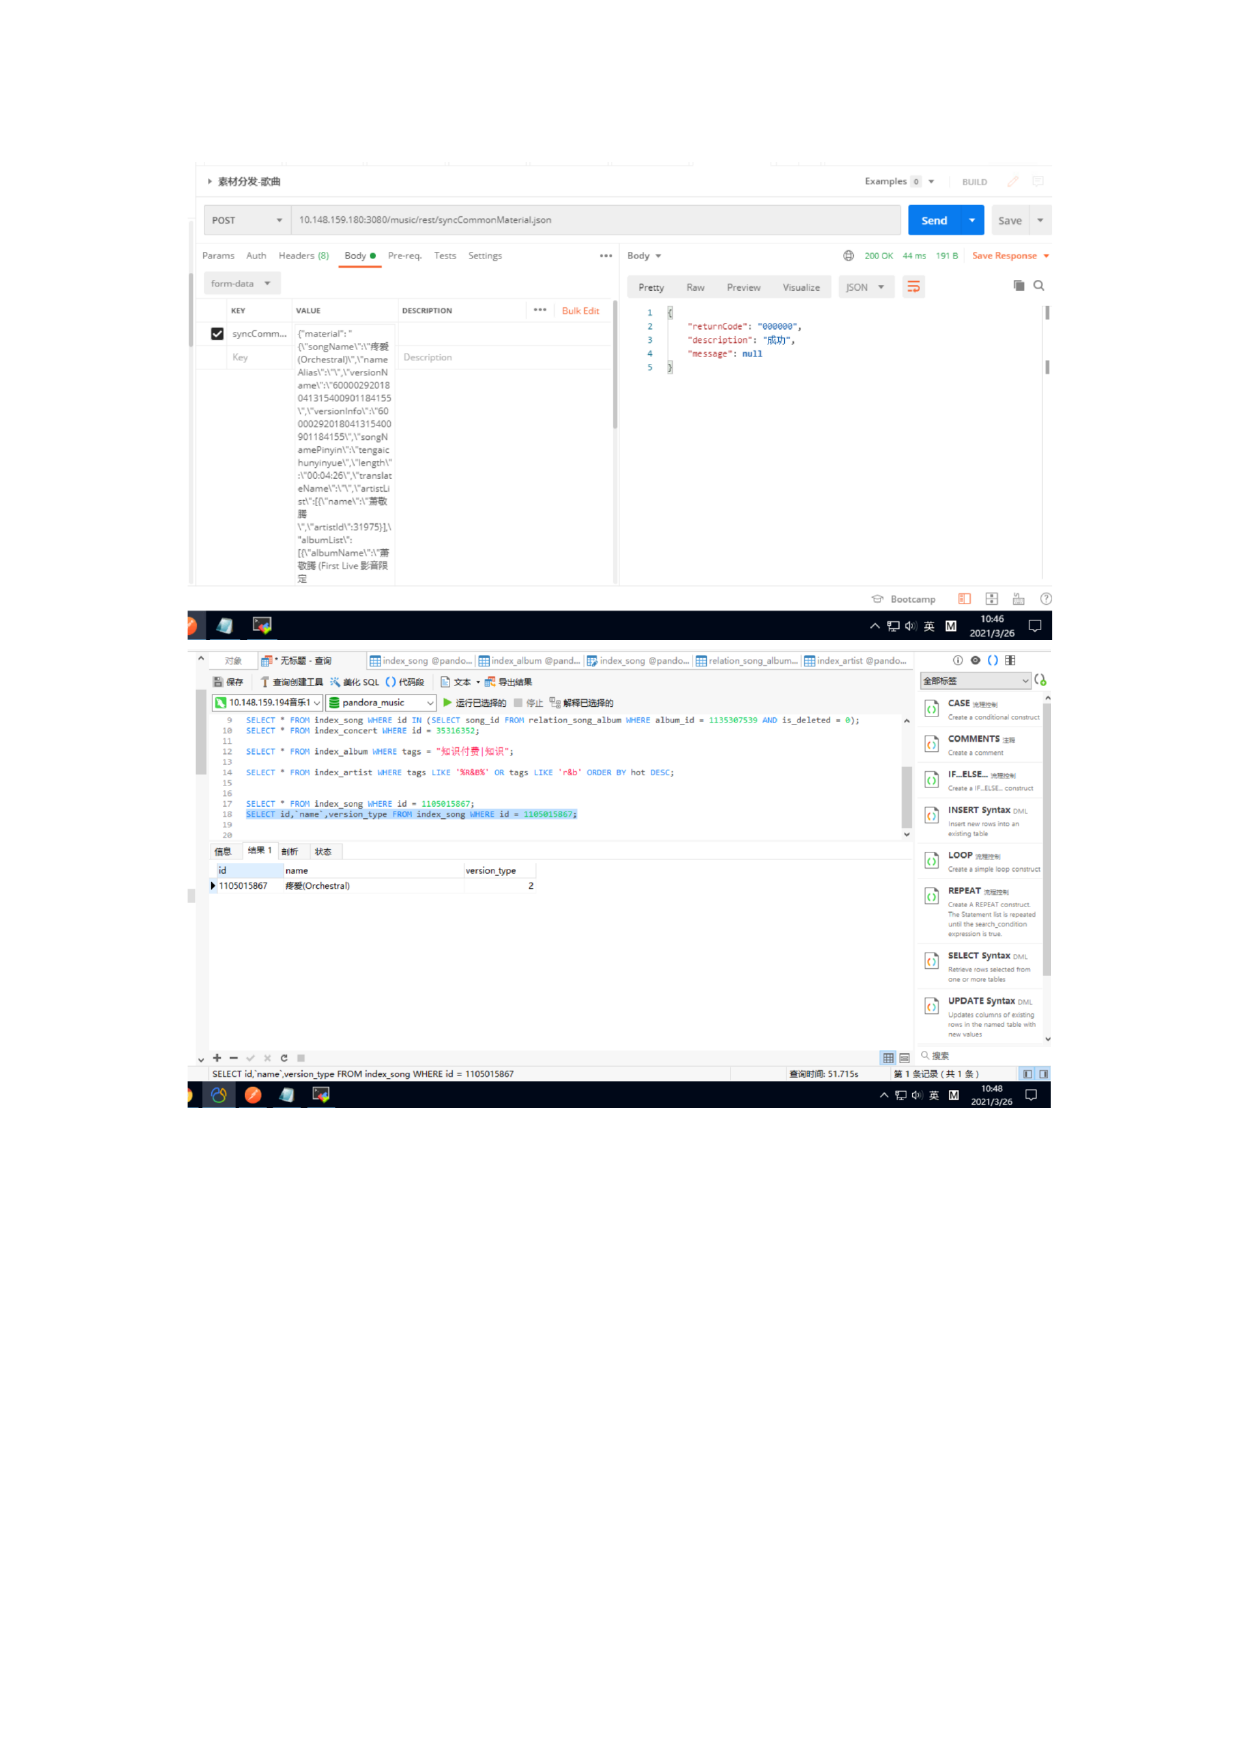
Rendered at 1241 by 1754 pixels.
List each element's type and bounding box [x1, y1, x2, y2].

picture [187, 649, 1051, 1108]
picture [187, 162, 1053, 640]
